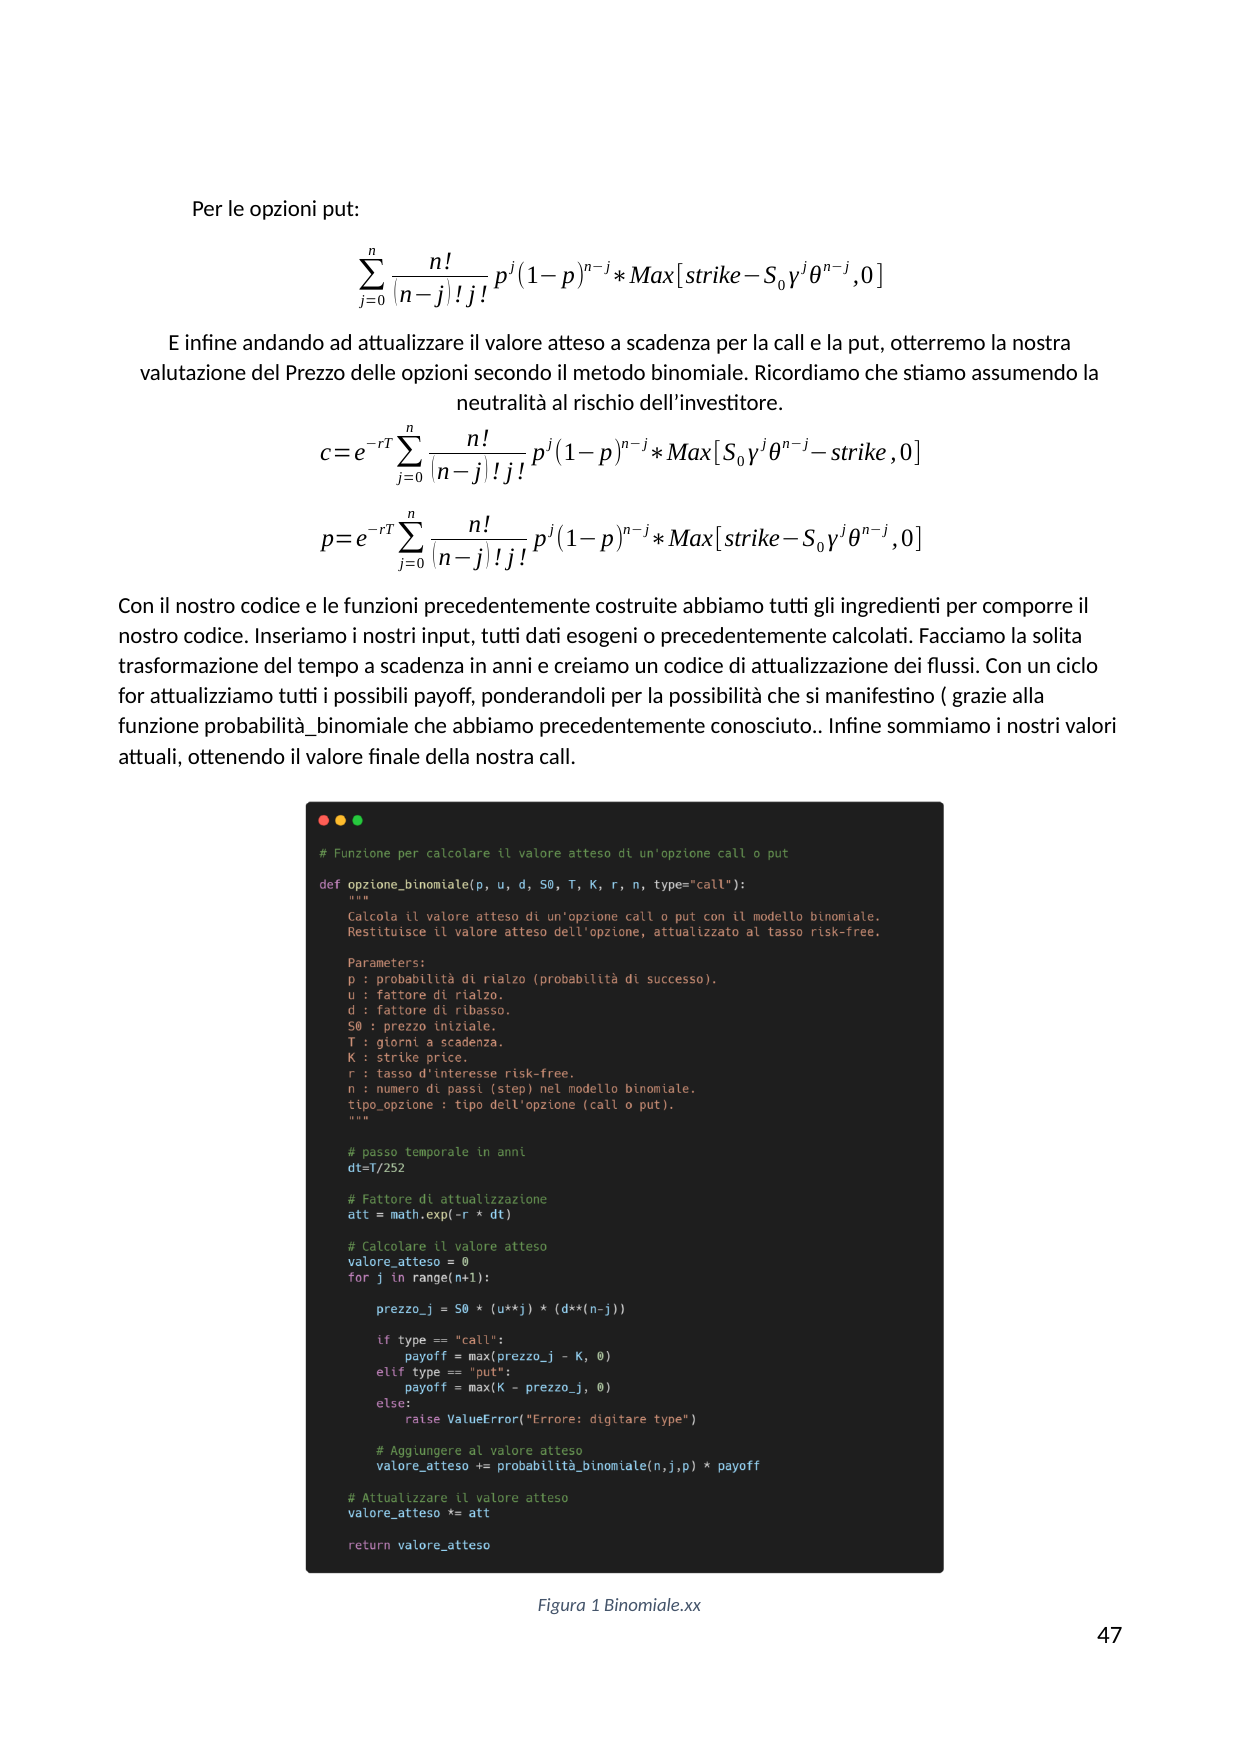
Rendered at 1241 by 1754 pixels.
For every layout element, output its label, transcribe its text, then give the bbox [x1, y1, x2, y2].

picture [293, 788, 947, 1574]
text E infine andando ad attualizzare il valore atteso a scadenza per la call e la put, otterremo la nostra valutazione del Prezzo delle opzioni secondo il metodo binomiale. Ricordiamo che stiamo assumendo la neutralità al rischio dell’investitore. [118, 328, 1122, 486]
text Per le opzioni put: [156, 194, 1122, 222]
text Con il nostro codice e le funzioni precedentemente costruite abbiamo tutti gli ingredienti per comporre il nostro codice. Inseriamo i nostri input, tutti dati esogeni o precedentemente calcolati. Facciamo la solita trasformazione del tempo a scadenza in anni e creiamo un codice di attualizzazione dei flussi. Con un ciclo for attualizziamo tutti i possibili payoff, ponderandoli per la possibilità che si manifestino ( grazie alla funzione probabilità_binomiale che abbiamo precedentemente conosciuto.. Infine sommiamo i nostri valori attuali, ottenendo il valore finale della nostra call. [118, 591, 1122, 770]
